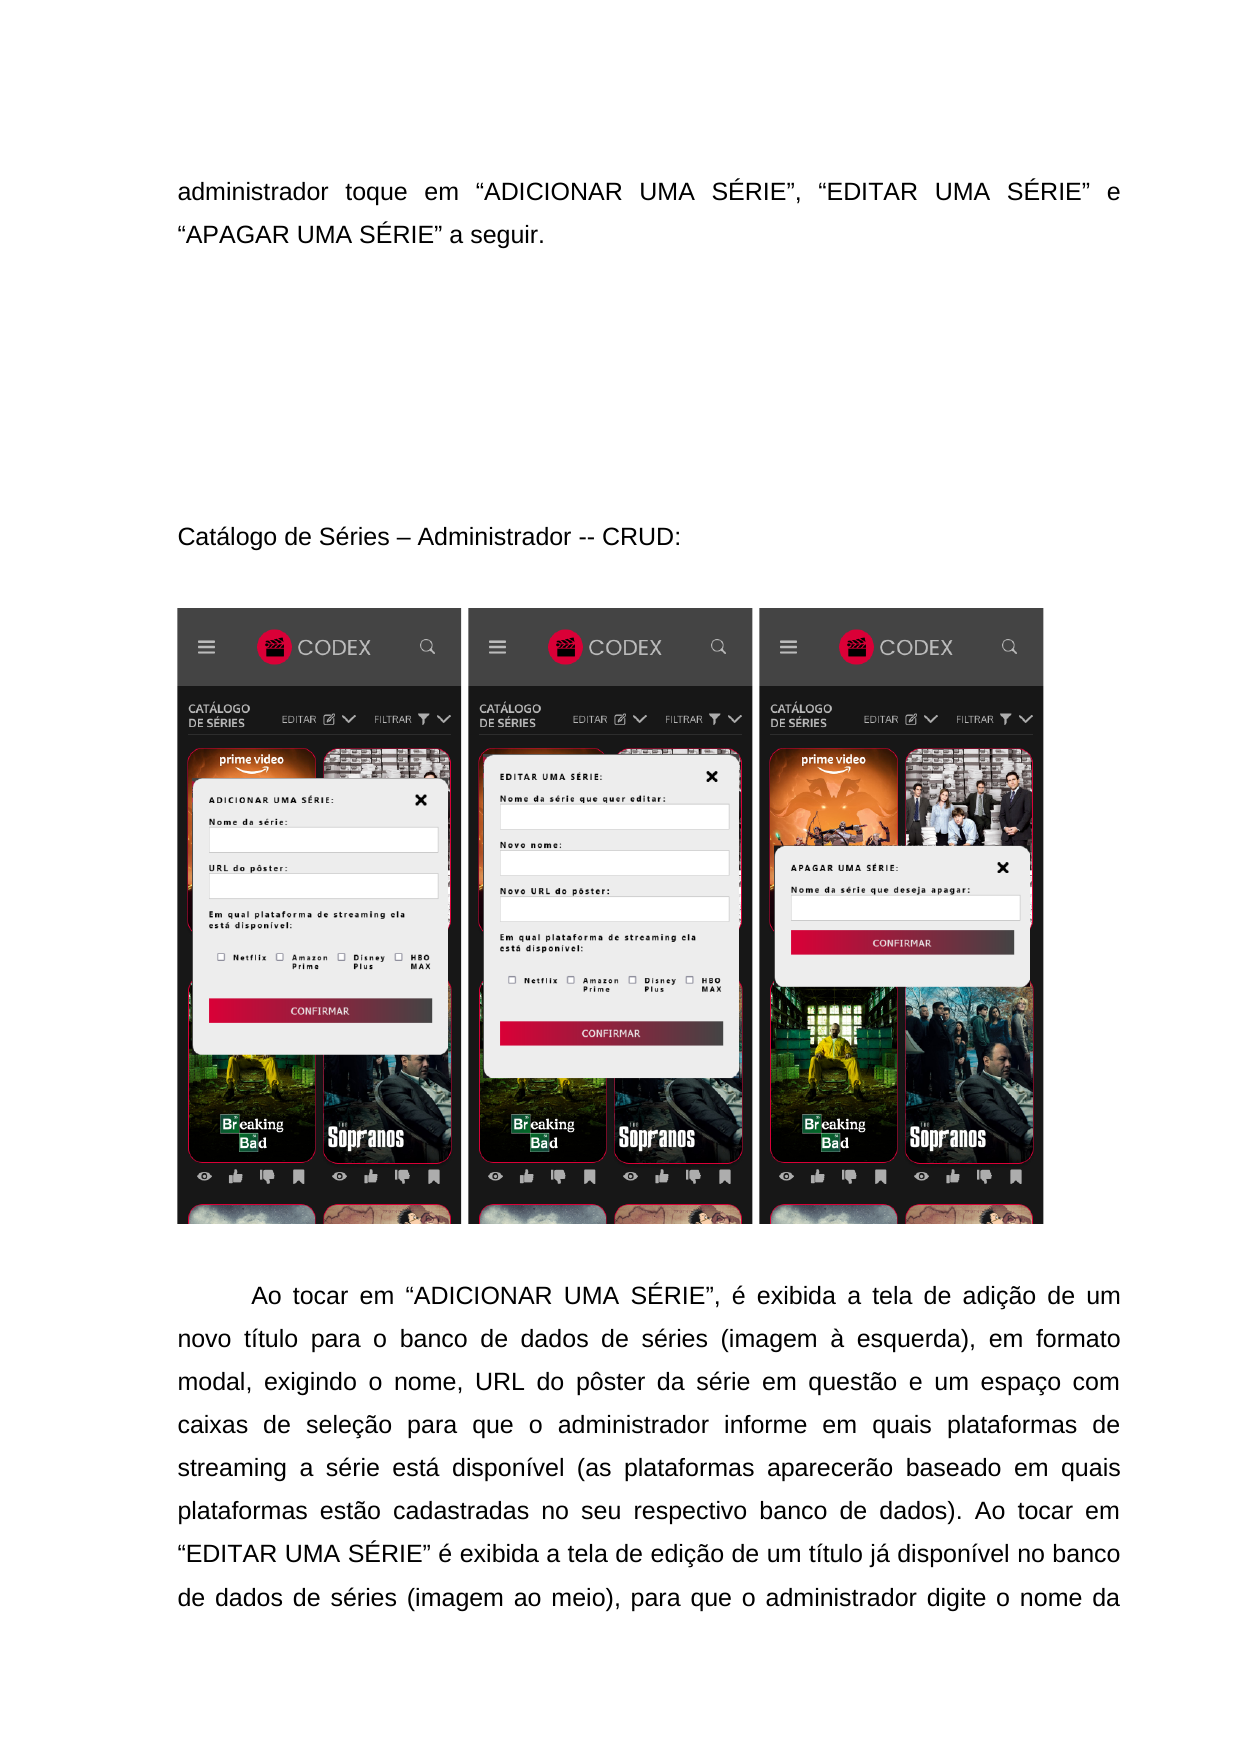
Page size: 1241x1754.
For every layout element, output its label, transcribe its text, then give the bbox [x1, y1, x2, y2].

text Catálogo de Séries – Administrador -- CRUD: [177, 522, 1122, 551]
picture [759, 608, 1044, 1224]
picture [177, 608, 462, 1224]
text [177, 1281, 1122, 1611]
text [177, 177, 1122, 249]
picture [468, 608, 753, 1224]
